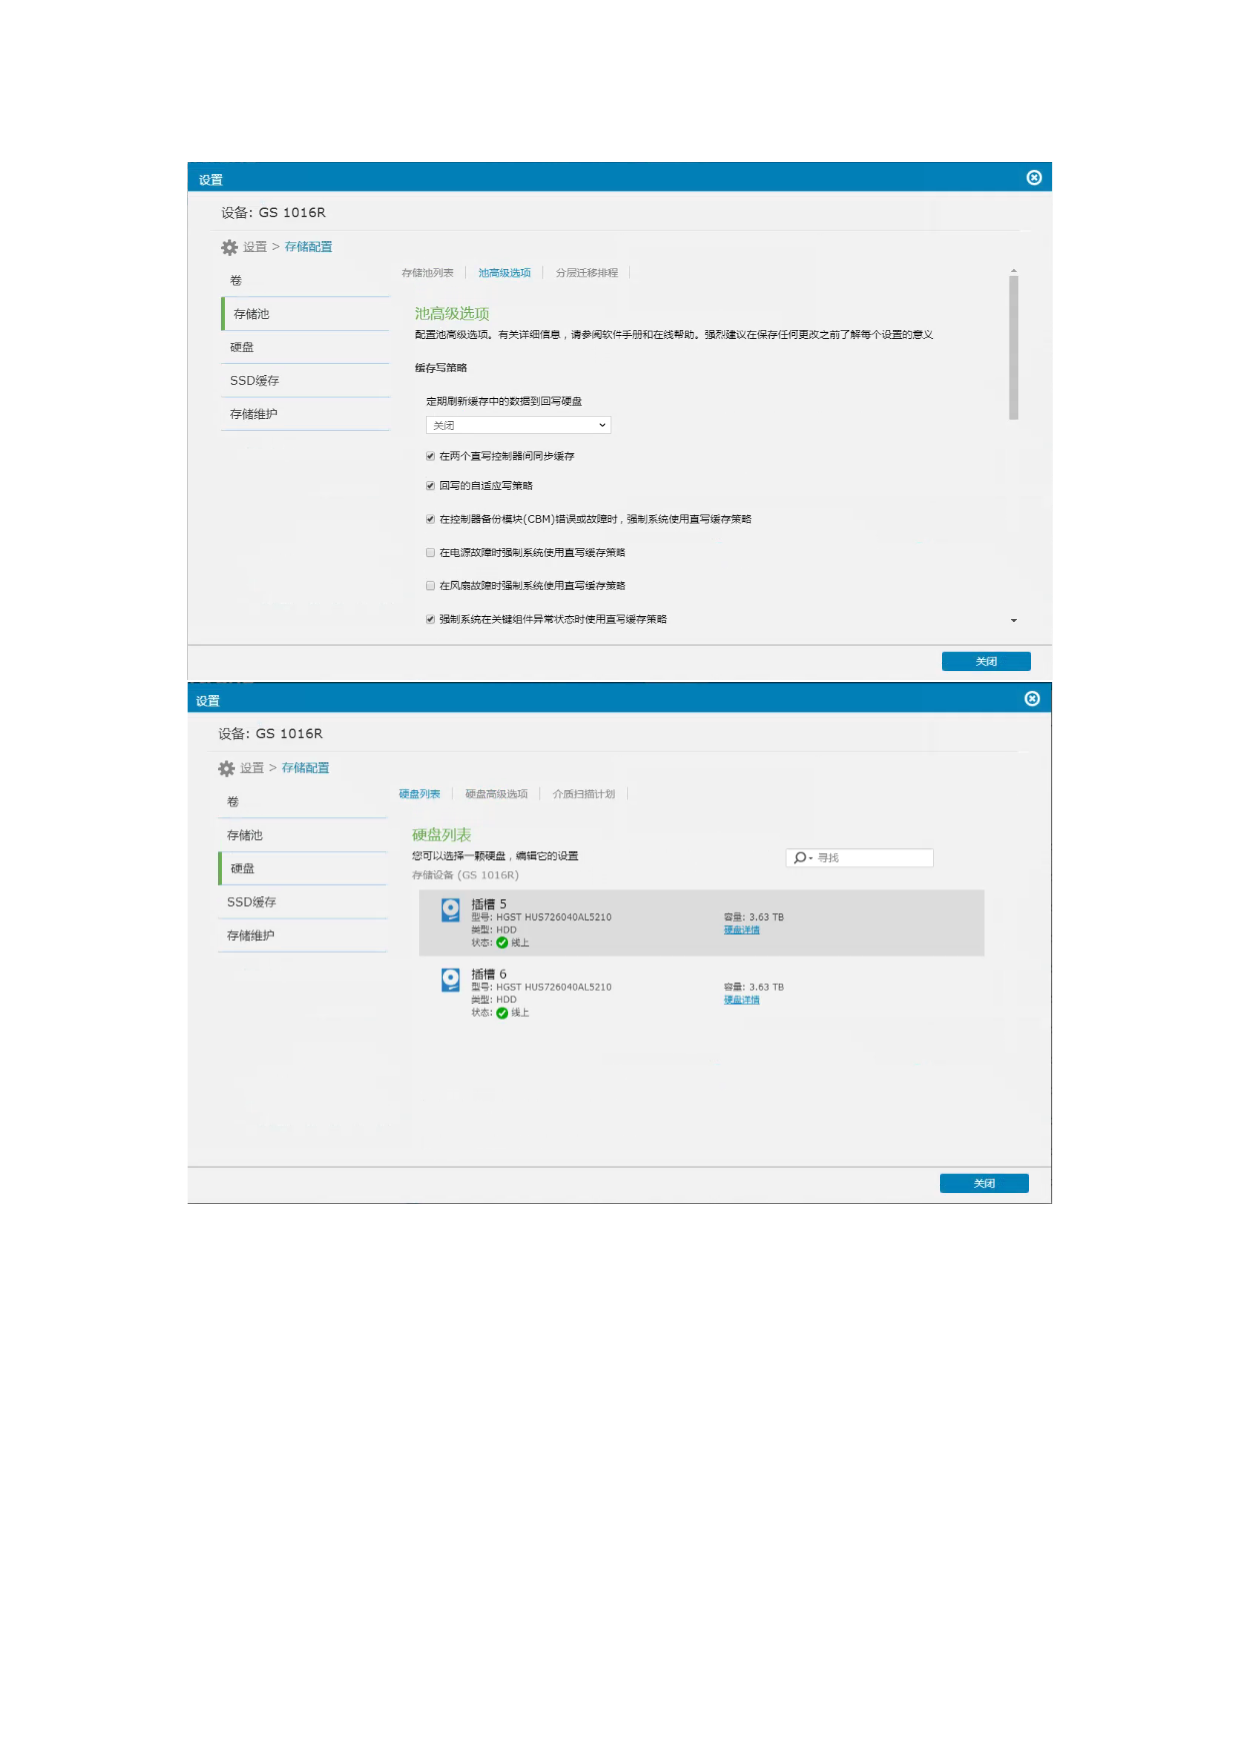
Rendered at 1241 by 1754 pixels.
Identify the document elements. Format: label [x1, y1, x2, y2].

picture [187, 690, 1053, 1204]
picture [197, 696, 206, 706]
picture [1024, 691, 1040, 706]
picture [187, 191, 1053, 680]
picture [212, 175, 222, 185]
picture [1026, 170, 1042, 185]
picture [209, 696, 219, 707]
picture [200, 175, 209, 185]
